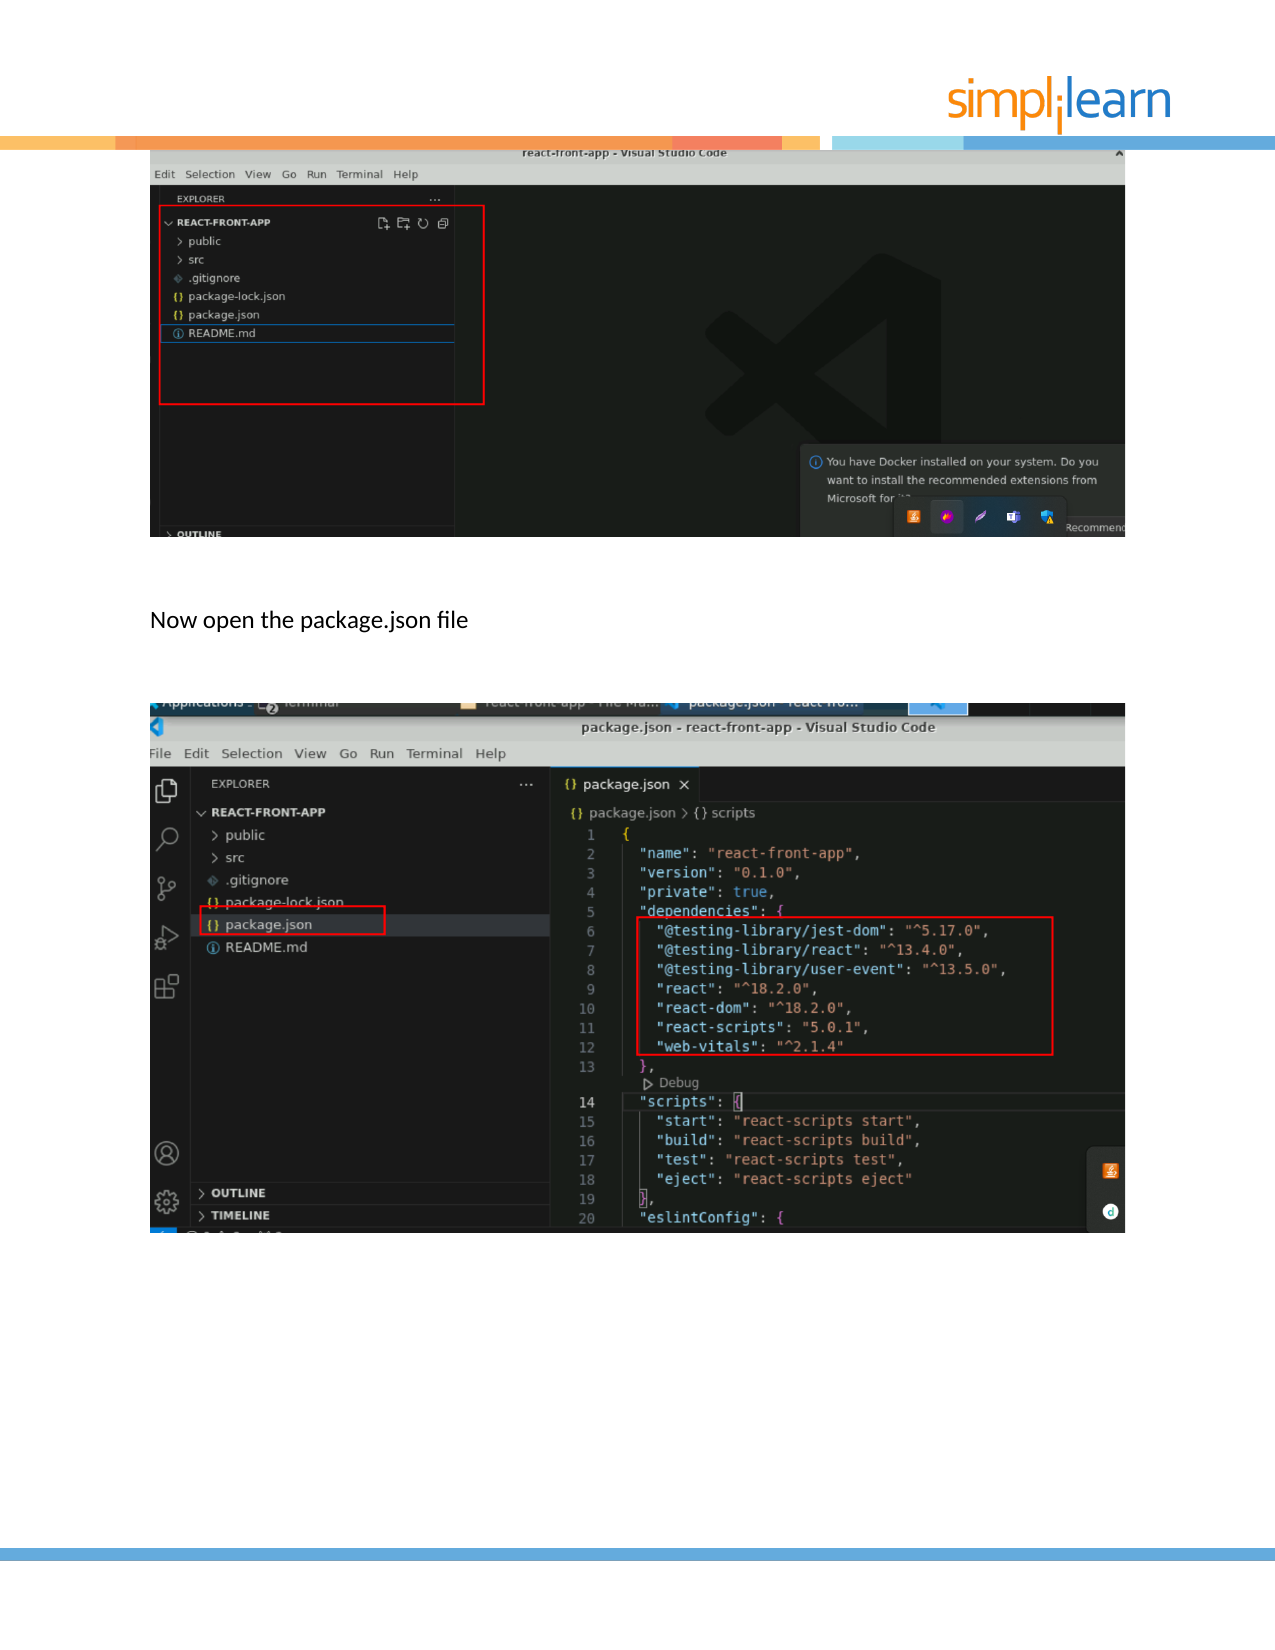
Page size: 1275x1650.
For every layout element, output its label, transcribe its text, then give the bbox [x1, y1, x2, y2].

text Now open the package.json file [150, 605, 1125, 635]
picture [0, 1548, 1275, 1562]
picture [0, 76, 1275, 537]
picture [150, 703, 1125, 1233]
